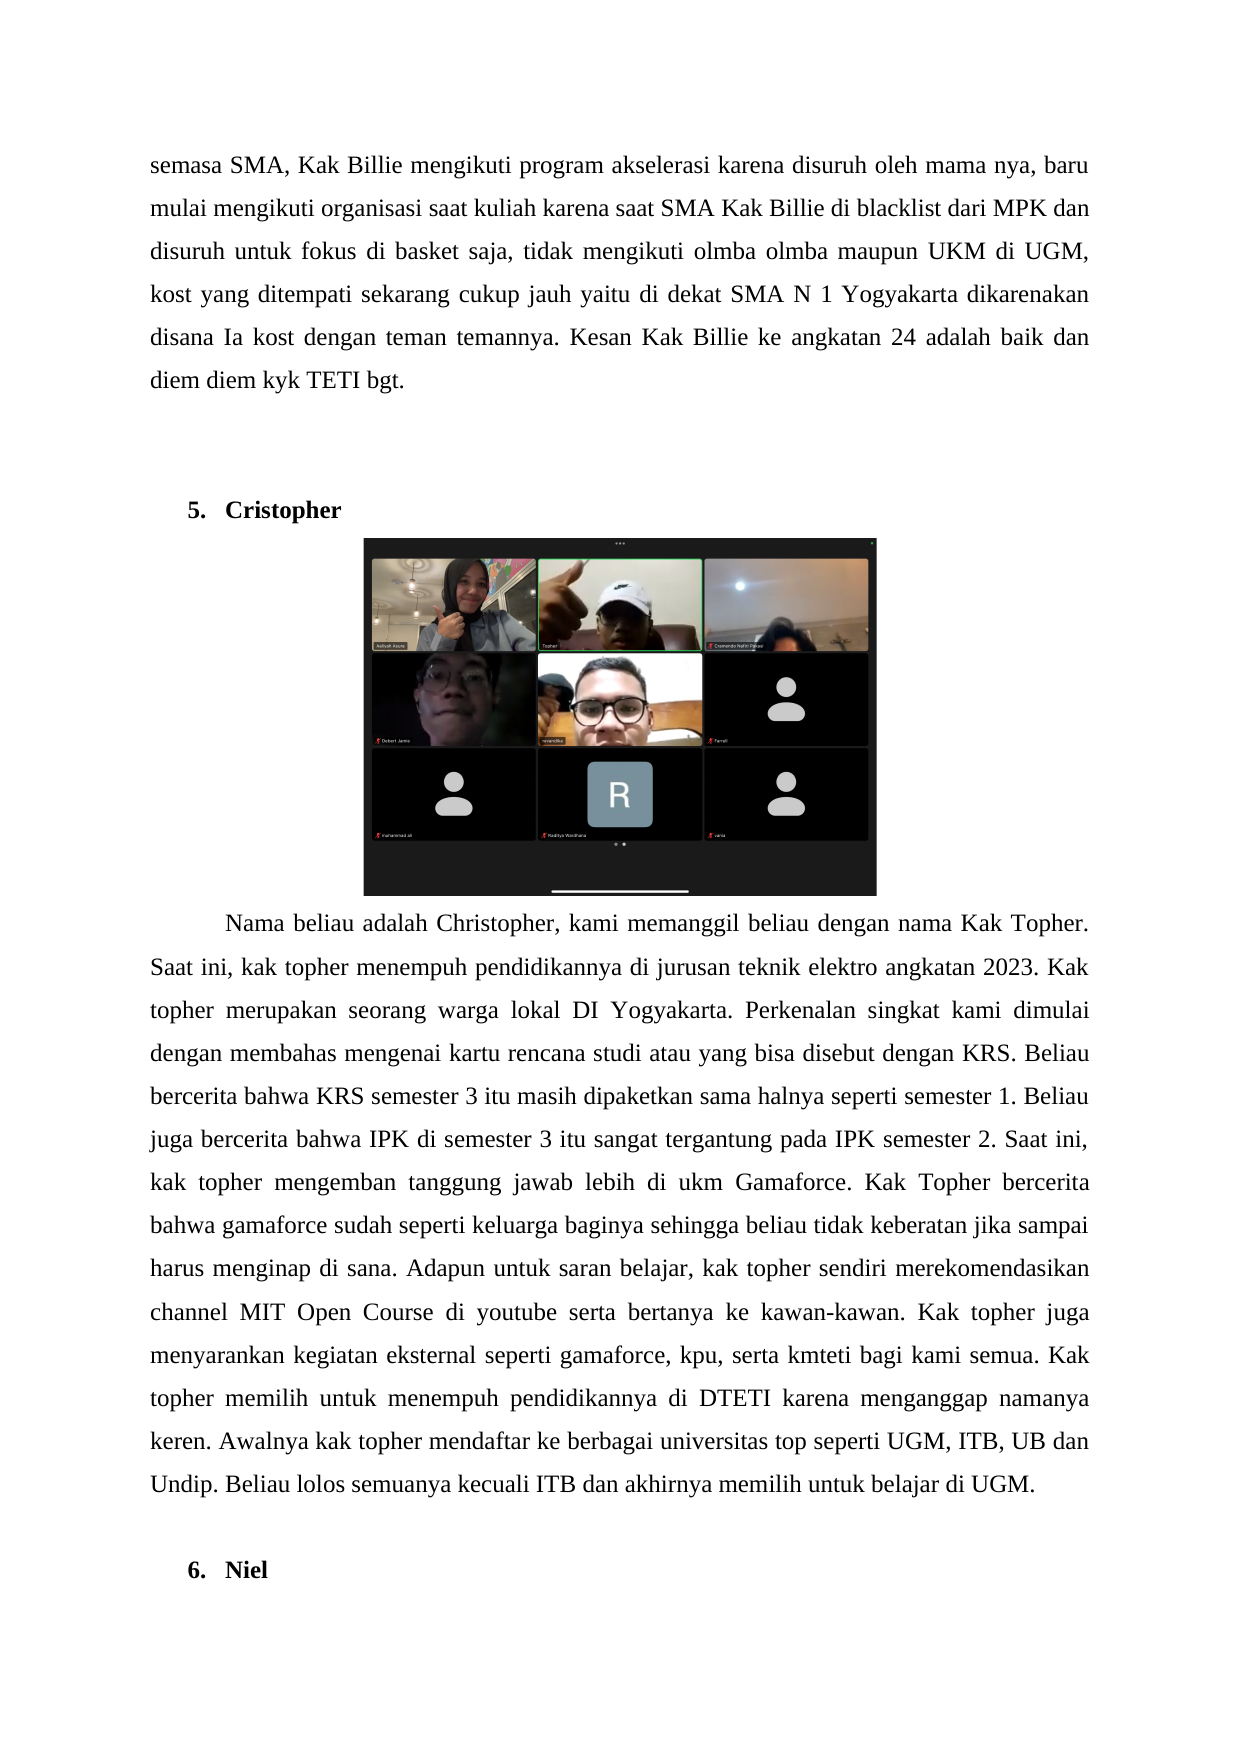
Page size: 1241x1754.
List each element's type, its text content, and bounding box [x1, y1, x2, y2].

text Nama beliau adalah Christopher, kami memanggil beliau dengan nama Kak Topher. Saat ini, kak topher menempuh pendidikannya di jurusan teknik elektro angkatan 2023. Kak topher merupakan seorang warga lokal DI Yogyakarta. Perkenalan singkat kami dimulai dengan membahas mengenai kartu rencana studi atau yang bisa disebut dengan KRS. Beliau bercerita bahwa KRS semester 3 itu masih dipaketkan sama halnya seperti semester 1. Beliau juga bercerita bahwa IPK di semester 3 itu sangat tergantung pada IPK semester 2. Saat ini, kak topher mengemban tanggung jawab lebih di ukm Gamaforce. Kak Topher bercerita bahwa gamaforce sudah seperti keluarga baginya sehingga beliau tidak keberatan jika sampai harus menginap di sana. Adapun untuk saran belajar, kak topher sendiri merekomendasikan channel MIT Open Course di youtube serta bertanya ke kawan-kawan. Kak topher juga menyarankan kegiatan eksternal seperti gamaforce, kpu, serta kmteti bagi kami semua. Kak topher memilih untuk menempuh pendidikannya di DTETI karena menganggap namanya keren. Awalnya kak topher mendaftar ke berbagai universitas top seperti UGM, ITB, UB dan Undip. Beliau lolos semuanya kecuali ITB dan akhirnya memilih untuk belajar di UGM. [150, 908, 1090, 1498]
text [150, 150, 1090, 394]
list Cristopher [187, 495, 1090, 524]
picture [363, 538, 877, 896]
list Niel [187, 1555, 1090, 1584]
